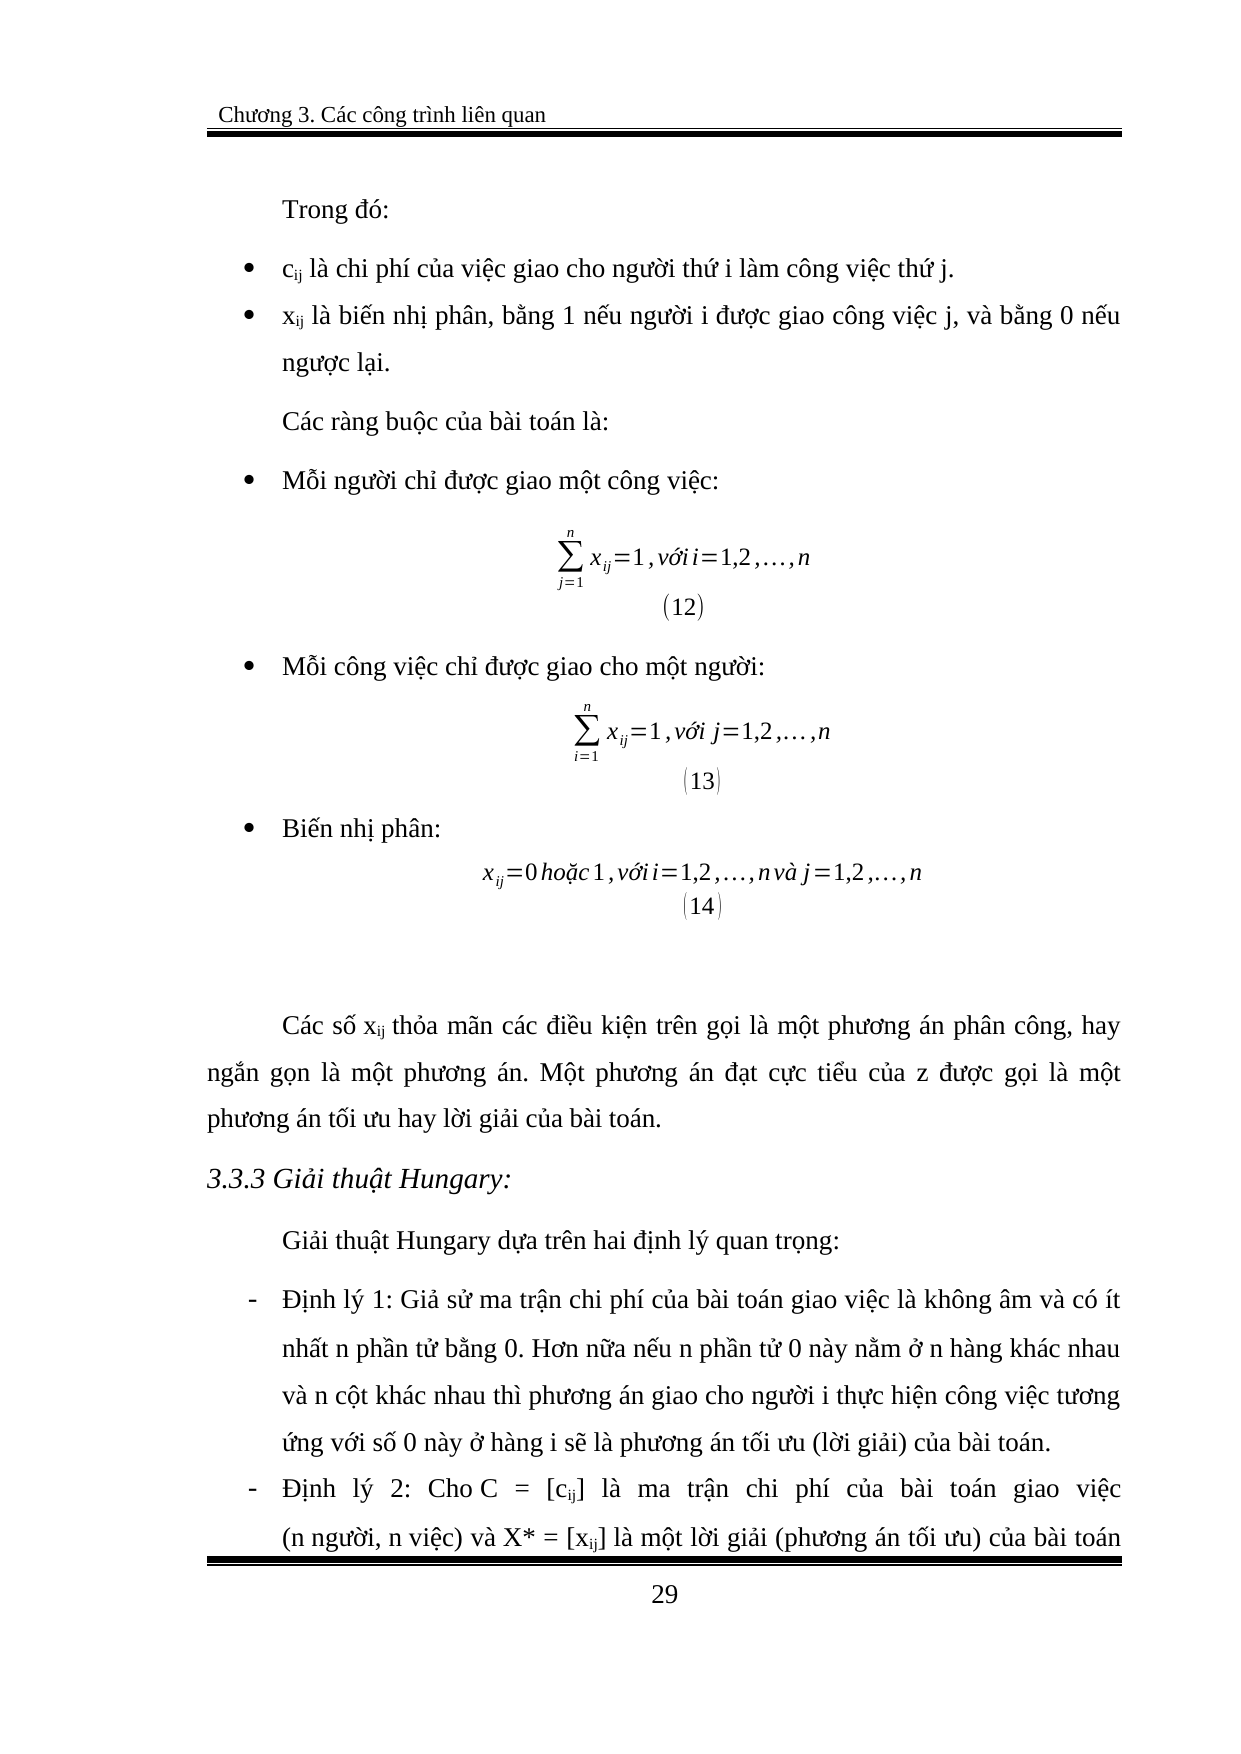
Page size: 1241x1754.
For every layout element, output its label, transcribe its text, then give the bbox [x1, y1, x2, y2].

list Mỗi công việc chỉ được giao cho một người: [244, 650, 1122, 681]
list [244, 1472, 1122, 1552]
text Giải thuật Hungary: [207, 1161, 1122, 1195]
list xij là biến nhị phân, bằng 1 nếu người i được giao công việc j, và bằng 0 nếu ngược lại. [244, 299, 1122, 377]
text Trong đó: [207, 193, 1122, 224]
text Các ràng buộc của bài toán là: [207, 405, 1122, 436]
text Giải thuật Hungary dựa trên hai định lý quan trọng: [207, 1224, 1122, 1255]
list cij là chi phí của việc giao cho người thứ i làm công việc thứ j. [244, 252, 1122, 283]
list Định lý 1: Giả sử ma trận chi phí của bài toán giao việc là không âm và có ít nhất n phần tử bằng 0. Hơn nữa nếu n phần tử 0 này nằm ở n hàng khác nhau và n cột khác nhau thì phương án giao cho người i thực hiện công việc tương ứng với số 0 này ở hàng i sẽ là phương án tối ưu (lời giải) của bài toán. [244, 1283, 1122, 1457]
text Các số xij thỏa mãn các điều kiện trên gọi là một phương án phân công, hay ngắn gọn là một phương án. Một phương án đạt cực tiểu của z được gọi là một phương án tối ưu hay lời giải của bài toán. [207, 1009, 1122, 1056]
list Biến nhị phân: [244, 812, 1122, 843]
list Mỗi người chỉ được giao một công việc: [244, 464, 1122, 495]
text Các số xij thỏa mãn các điều kiện trên gọi là một phương án phân công, hay ngắn gọn là một phương án. Một phương án đạt cực tiểu của z được gọi là một phương án tối ưu hay lời giải của bài toán. [207, 1087, 1122, 1133]
